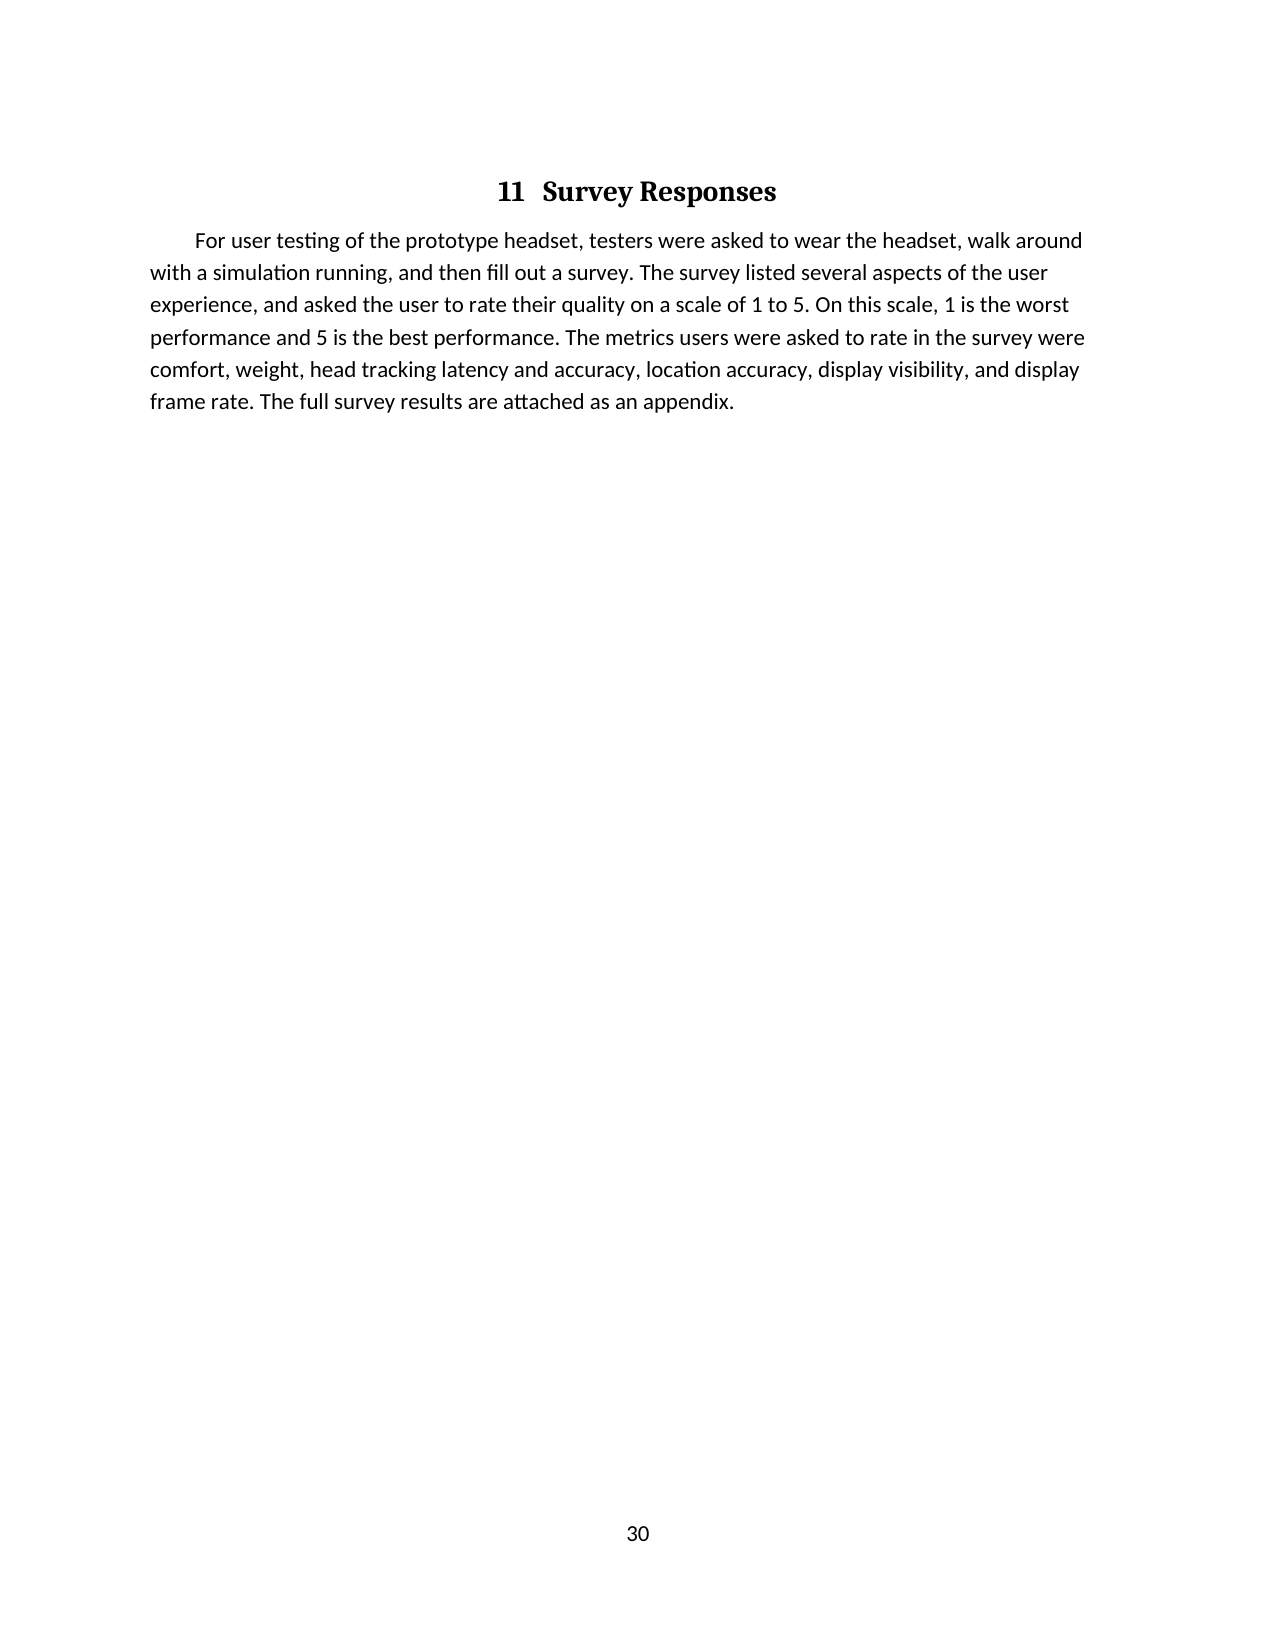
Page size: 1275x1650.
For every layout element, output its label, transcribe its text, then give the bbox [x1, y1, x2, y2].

text For user testing of the prototype headset, testers were asked to wear the headset, walk around with a simulation running, and then fill out a survey. The survey listed several aspects of the user experience, and asked the user to rate their quality on a scale of 1 to 5. On this scale, 1 is the worst performance and 5 is the best performance. The metrics users were asked to rate in the survey were comfort, weight, head tracking latency and accuracy, location accuracy, display visibility, and display frame rate. The full survey results are attached as an appendix. [150, 226, 1125, 415]
subtitle Survey Responses [150, 175, 1125, 208]
